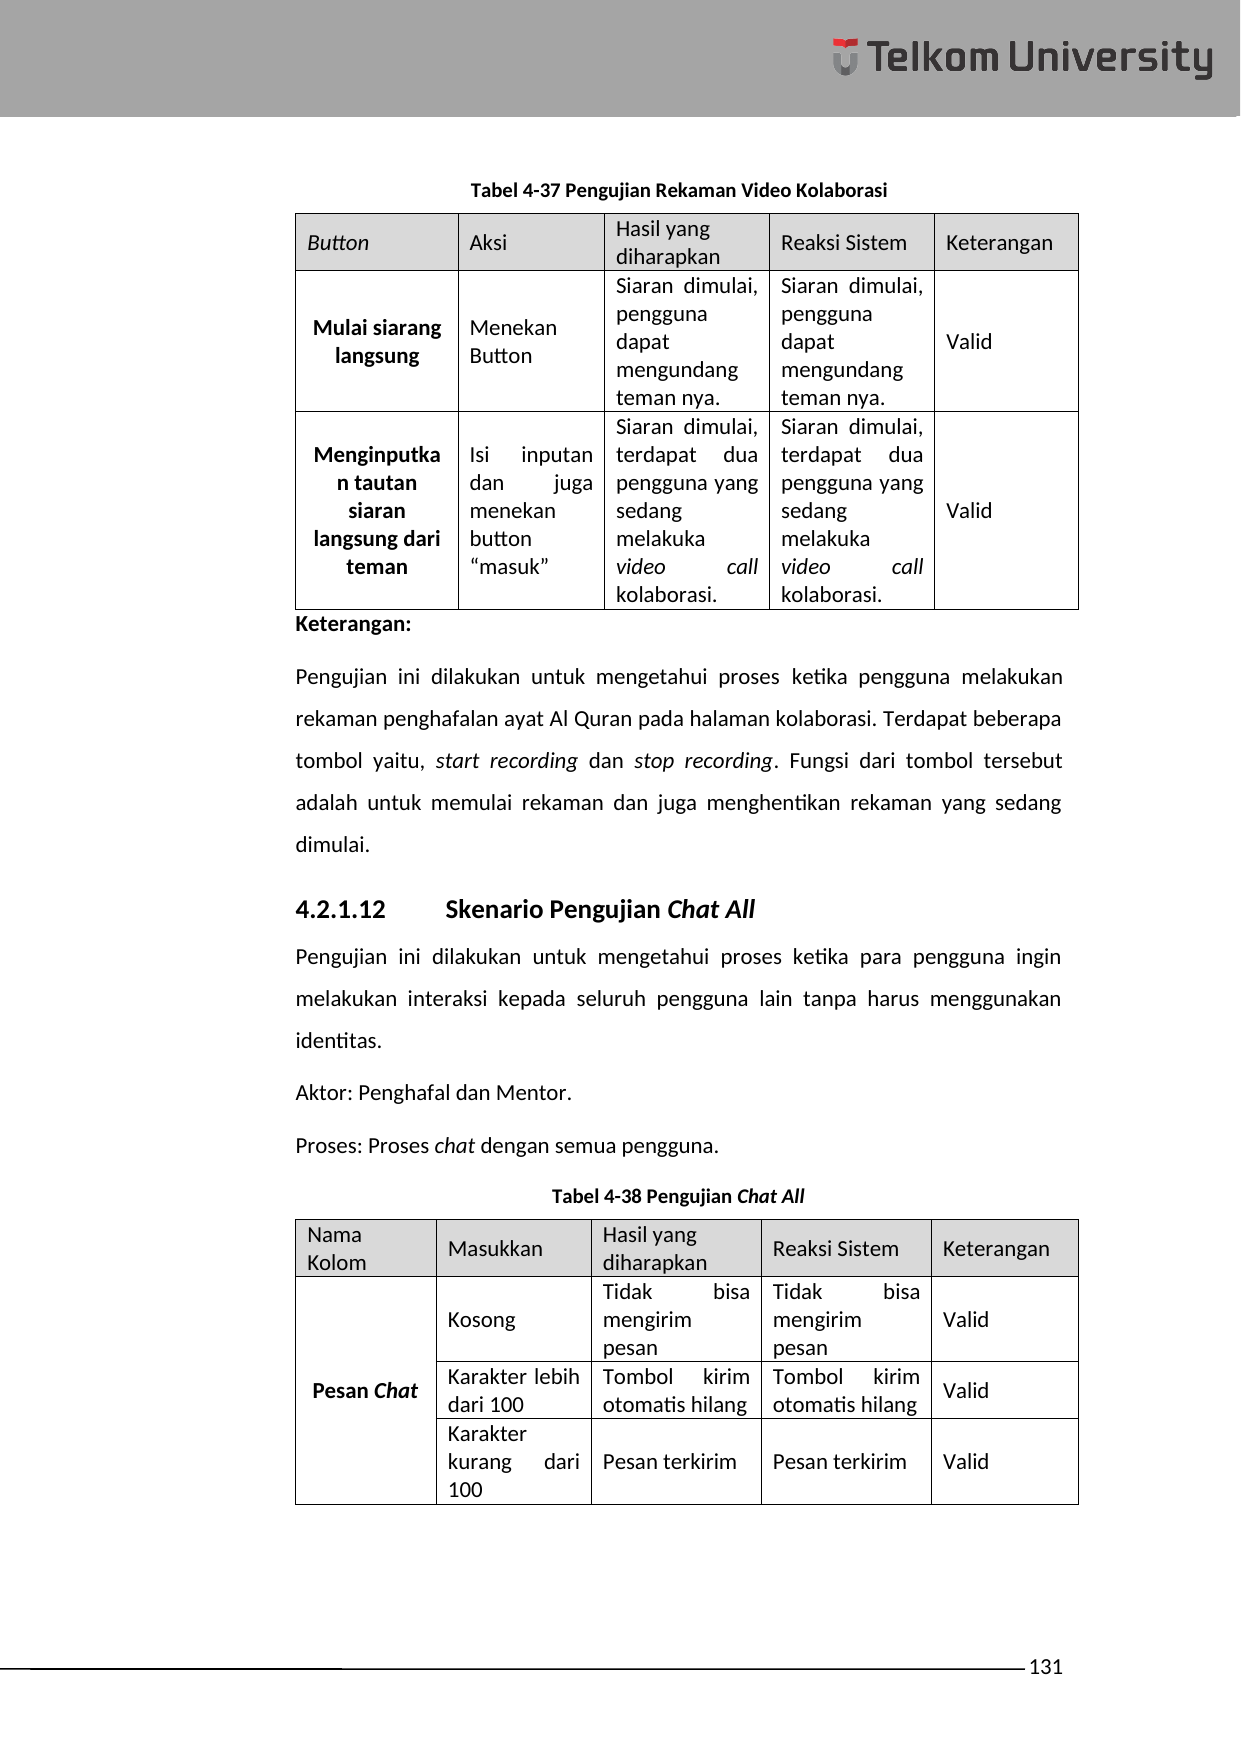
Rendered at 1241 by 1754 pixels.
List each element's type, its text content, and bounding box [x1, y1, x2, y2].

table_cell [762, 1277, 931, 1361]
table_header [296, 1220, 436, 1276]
text Pengujian ini dilakukan untuk mengetahui proses ketika pengguna melakukan rekaman penghafalan ayat Al Quran pada halaman kolaborasi. Terdapat beberapa tombol yaitu, start recording dan stop recording. Fungsi dari tombol tersebut adalah untuk memulai rekaman dan juga menghentikan rekaman yang sedang dimulai. [295, 662, 1063, 858]
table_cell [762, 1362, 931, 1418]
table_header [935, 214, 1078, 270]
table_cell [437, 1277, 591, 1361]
subtitle Skenario Pengujian Chat All [295, 893, 1063, 926]
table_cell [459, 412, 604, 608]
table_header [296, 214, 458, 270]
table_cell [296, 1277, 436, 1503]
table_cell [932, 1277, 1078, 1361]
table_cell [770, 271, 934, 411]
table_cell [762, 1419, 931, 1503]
text Aktor: Penghafal dan Mentor. [295, 1078, 1063, 1106]
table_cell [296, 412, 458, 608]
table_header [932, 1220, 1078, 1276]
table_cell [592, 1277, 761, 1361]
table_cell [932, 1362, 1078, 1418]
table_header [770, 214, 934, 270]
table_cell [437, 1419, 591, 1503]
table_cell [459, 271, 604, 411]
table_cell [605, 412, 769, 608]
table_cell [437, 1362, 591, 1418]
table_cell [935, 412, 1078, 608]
text Proses: Proses chat dengan semua pengguna. [295, 1131, 1063, 1159]
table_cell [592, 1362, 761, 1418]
picture [833, 38, 1213, 80]
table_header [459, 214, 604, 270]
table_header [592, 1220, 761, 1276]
text Pengujian ini dilakukan untuk mengetahui proses ketika para pengguna ingin melakukan interaksi kepada seluruh pengguna lain tanpa harus menggunakan identitas. [295, 942, 1063, 1054]
text Keterangan: [295, 610, 1063, 637]
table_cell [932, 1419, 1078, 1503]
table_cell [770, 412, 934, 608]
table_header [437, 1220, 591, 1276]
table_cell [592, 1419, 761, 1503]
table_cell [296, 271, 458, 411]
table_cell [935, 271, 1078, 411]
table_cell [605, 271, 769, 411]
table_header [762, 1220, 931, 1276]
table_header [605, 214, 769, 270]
